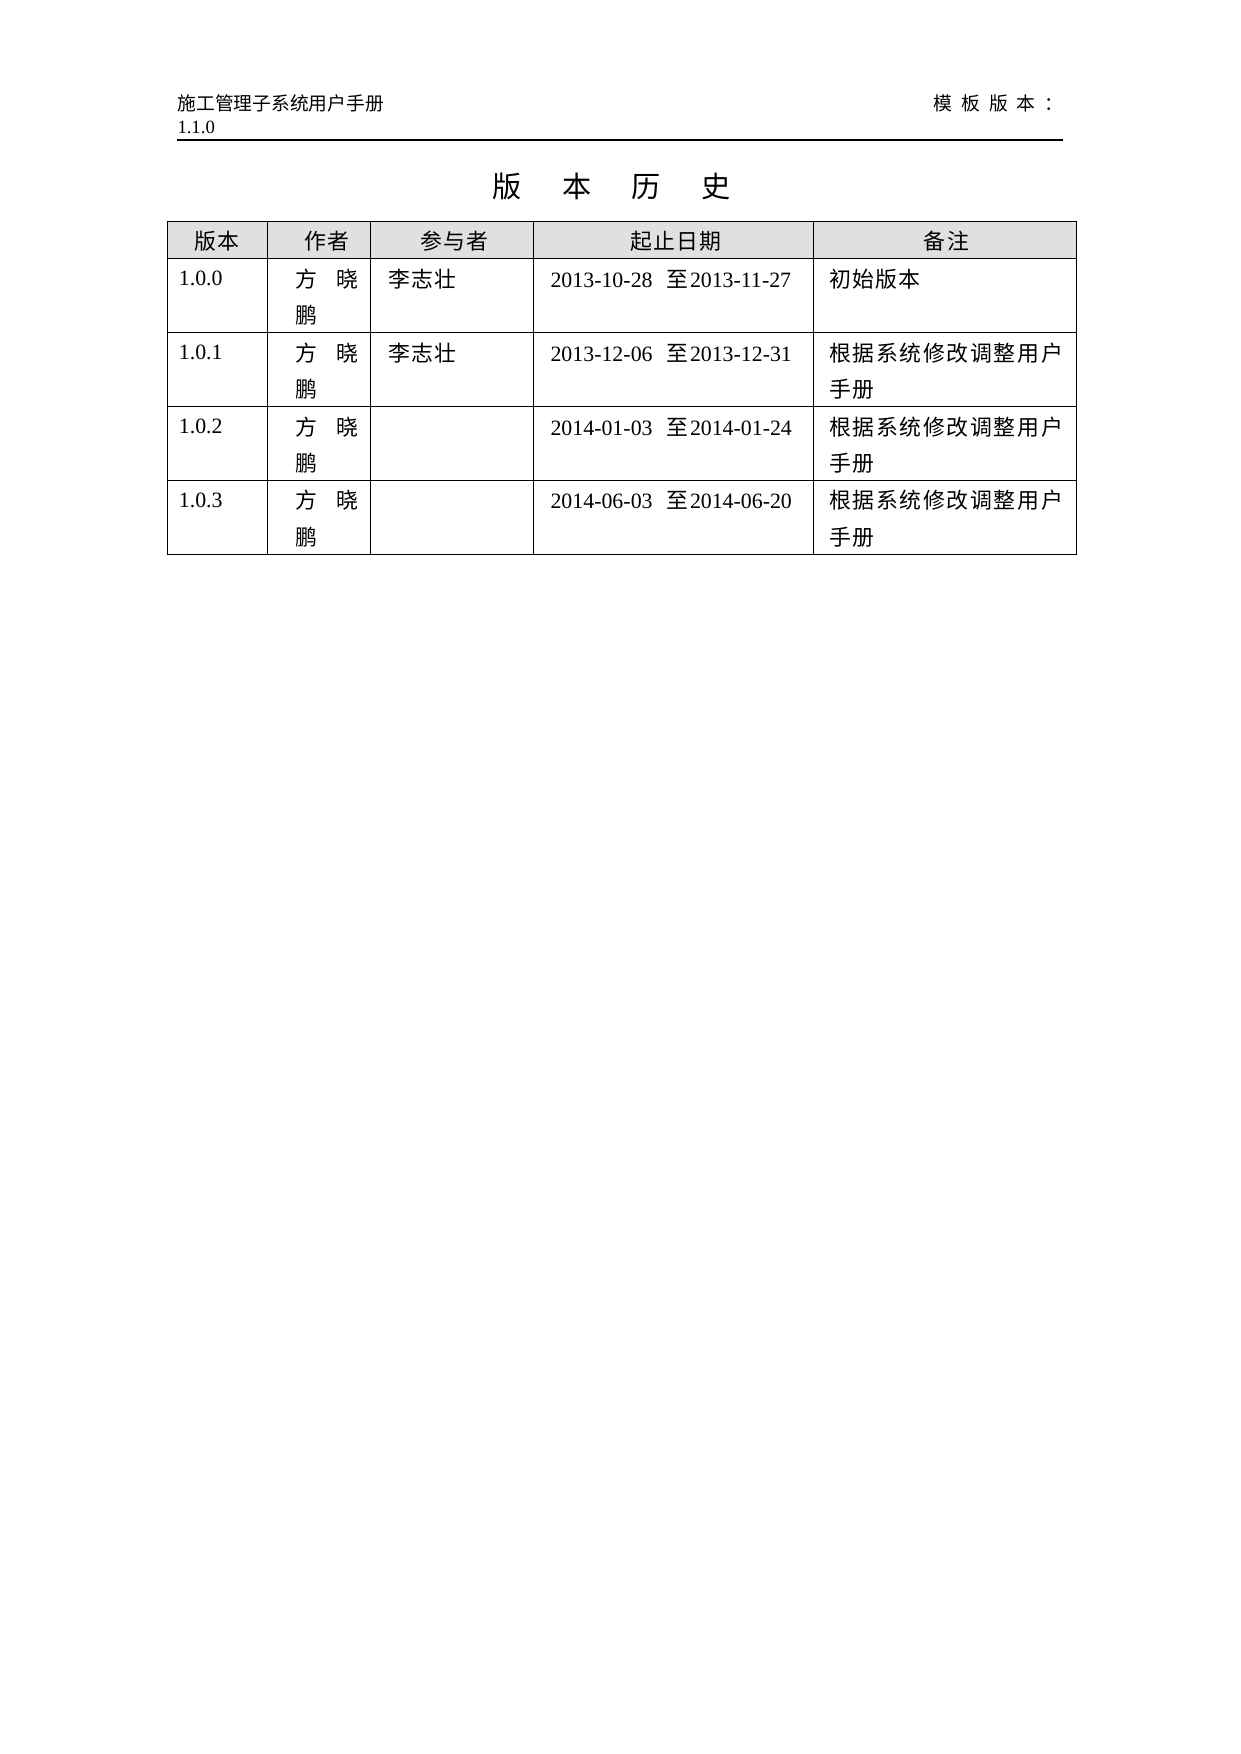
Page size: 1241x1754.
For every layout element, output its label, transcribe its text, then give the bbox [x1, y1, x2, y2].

table_cell 2013-12-06至2013-12-31 [534, 333, 813, 406]
table_cell 方晓鹏 [268, 259, 370, 332]
table_cell 2014-01-03至2014-01-24 [534, 407, 813, 480]
table_cell 根据系统修改调整用户手册 [814, 481, 1076, 554]
table_cell 根据系统修改调整用户手册 [814, 333, 1076, 406]
table_header 参与者 [371, 222, 533, 258]
table_cell [371, 481, 533, 554]
table_cell 李志壮 [371, 333, 533, 406]
table_header 作者 [268, 222, 370, 258]
table_cell 根据系统修改调整用户手册 [814, 407, 1076, 480]
table_cell 初始版本 [814, 259, 1076, 332]
table_cell 2013-10-28至2013-11-27 [534, 259, 813, 332]
table_cell 1.0.0 [168, 259, 267, 332]
table_cell 1.0.2 [168, 407, 267, 480]
table_cell 方晓鹏 [268, 333, 370, 406]
table_cell 李志壮 [371, 259, 533, 332]
table_cell 1.0.3 [168, 481, 267, 554]
table_header 版本 [168, 222, 267, 258]
table_cell 方晓鹏 [268, 407, 370, 480]
text 版 本 历 史 [179, 148, 1061, 221]
table_header 起止日期 [534, 222, 813, 258]
table_cell [371, 407, 533, 480]
table_cell 1.0.1 [168, 333, 267, 406]
table_cell 2014-06-03至2014-06-20 [534, 481, 813, 554]
table_header 备注 [814, 222, 1076, 258]
table_cell 方晓鹏 [268, 481, 370, 554]
